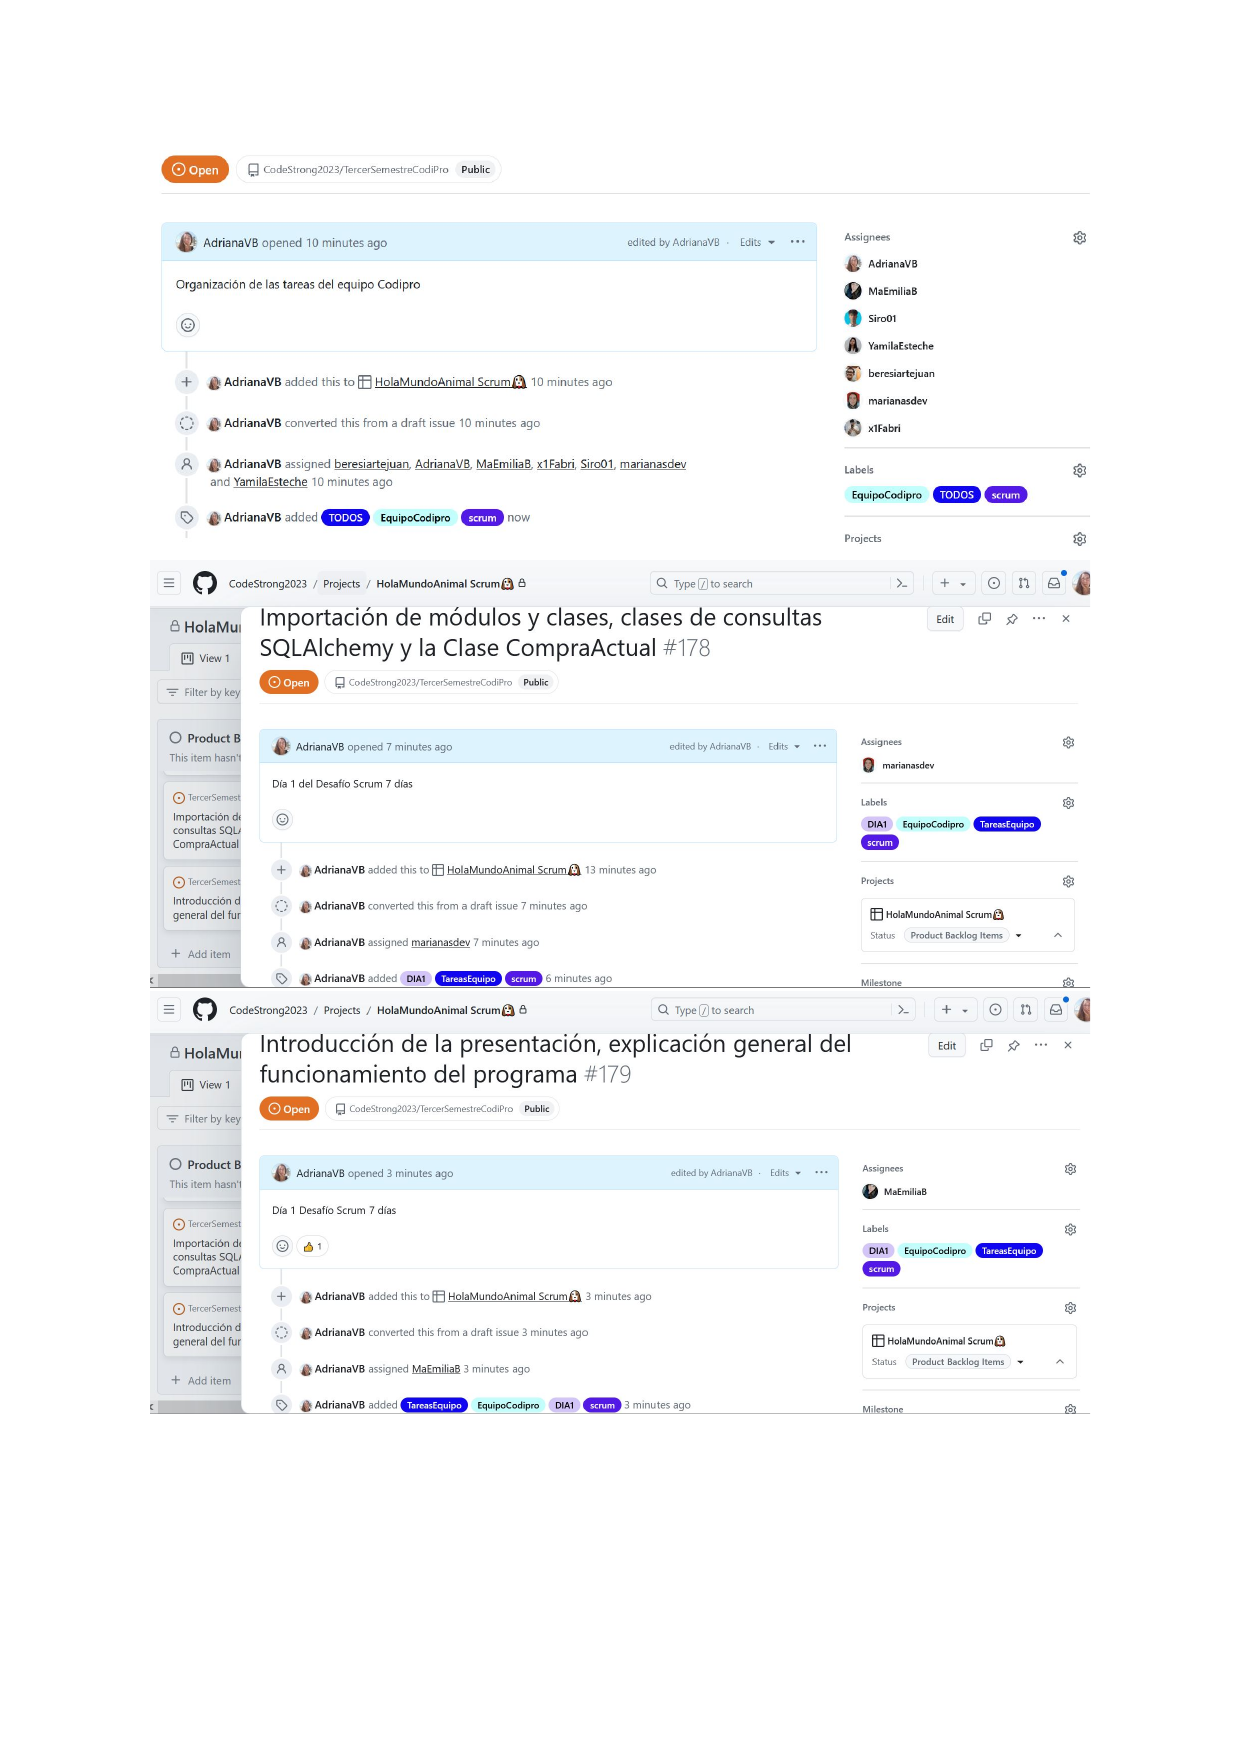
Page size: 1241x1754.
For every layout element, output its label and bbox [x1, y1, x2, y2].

picture [150, 991, 1091, 1414]
picture [150, 560, 1091, 988]
picture [150, 150, 1091, 557]
